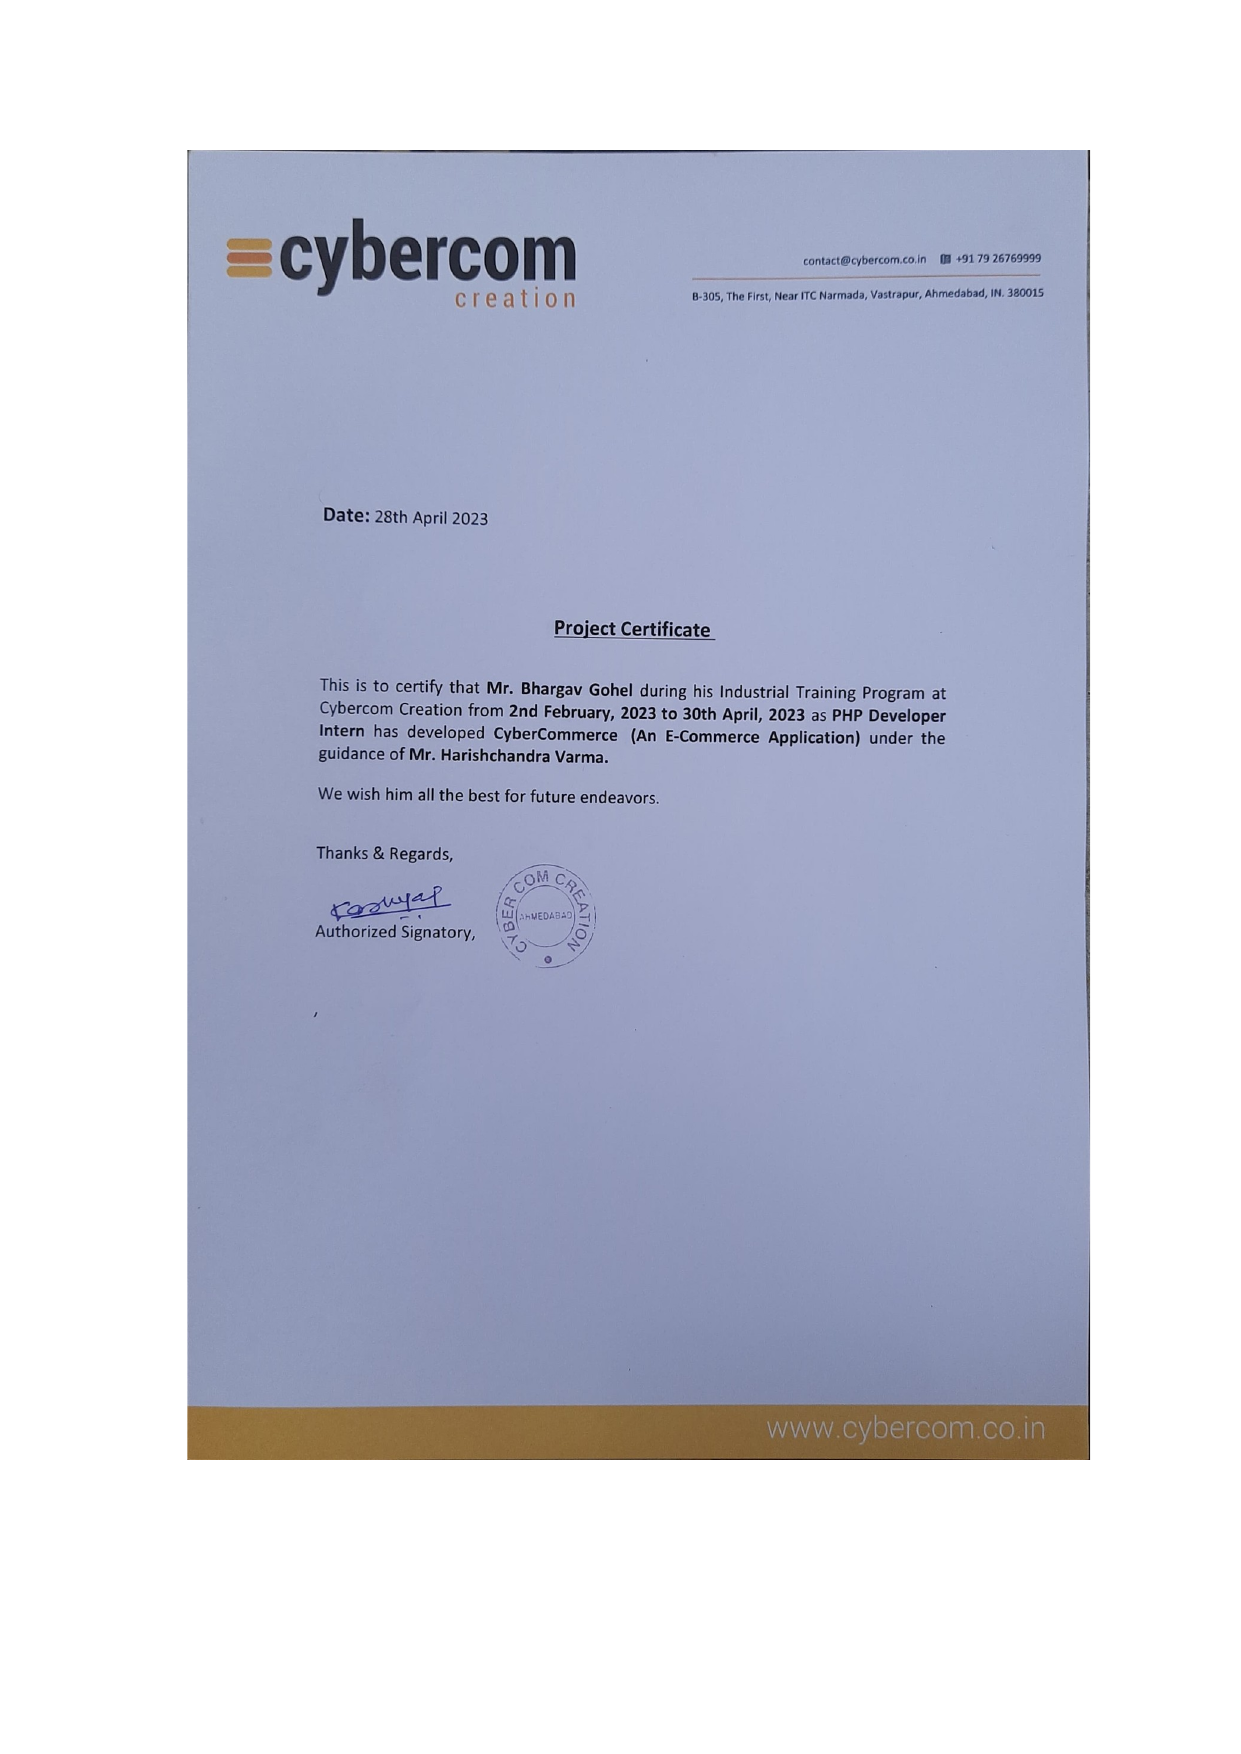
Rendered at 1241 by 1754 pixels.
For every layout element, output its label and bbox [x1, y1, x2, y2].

picture [187, 150, 1091, 1460]
